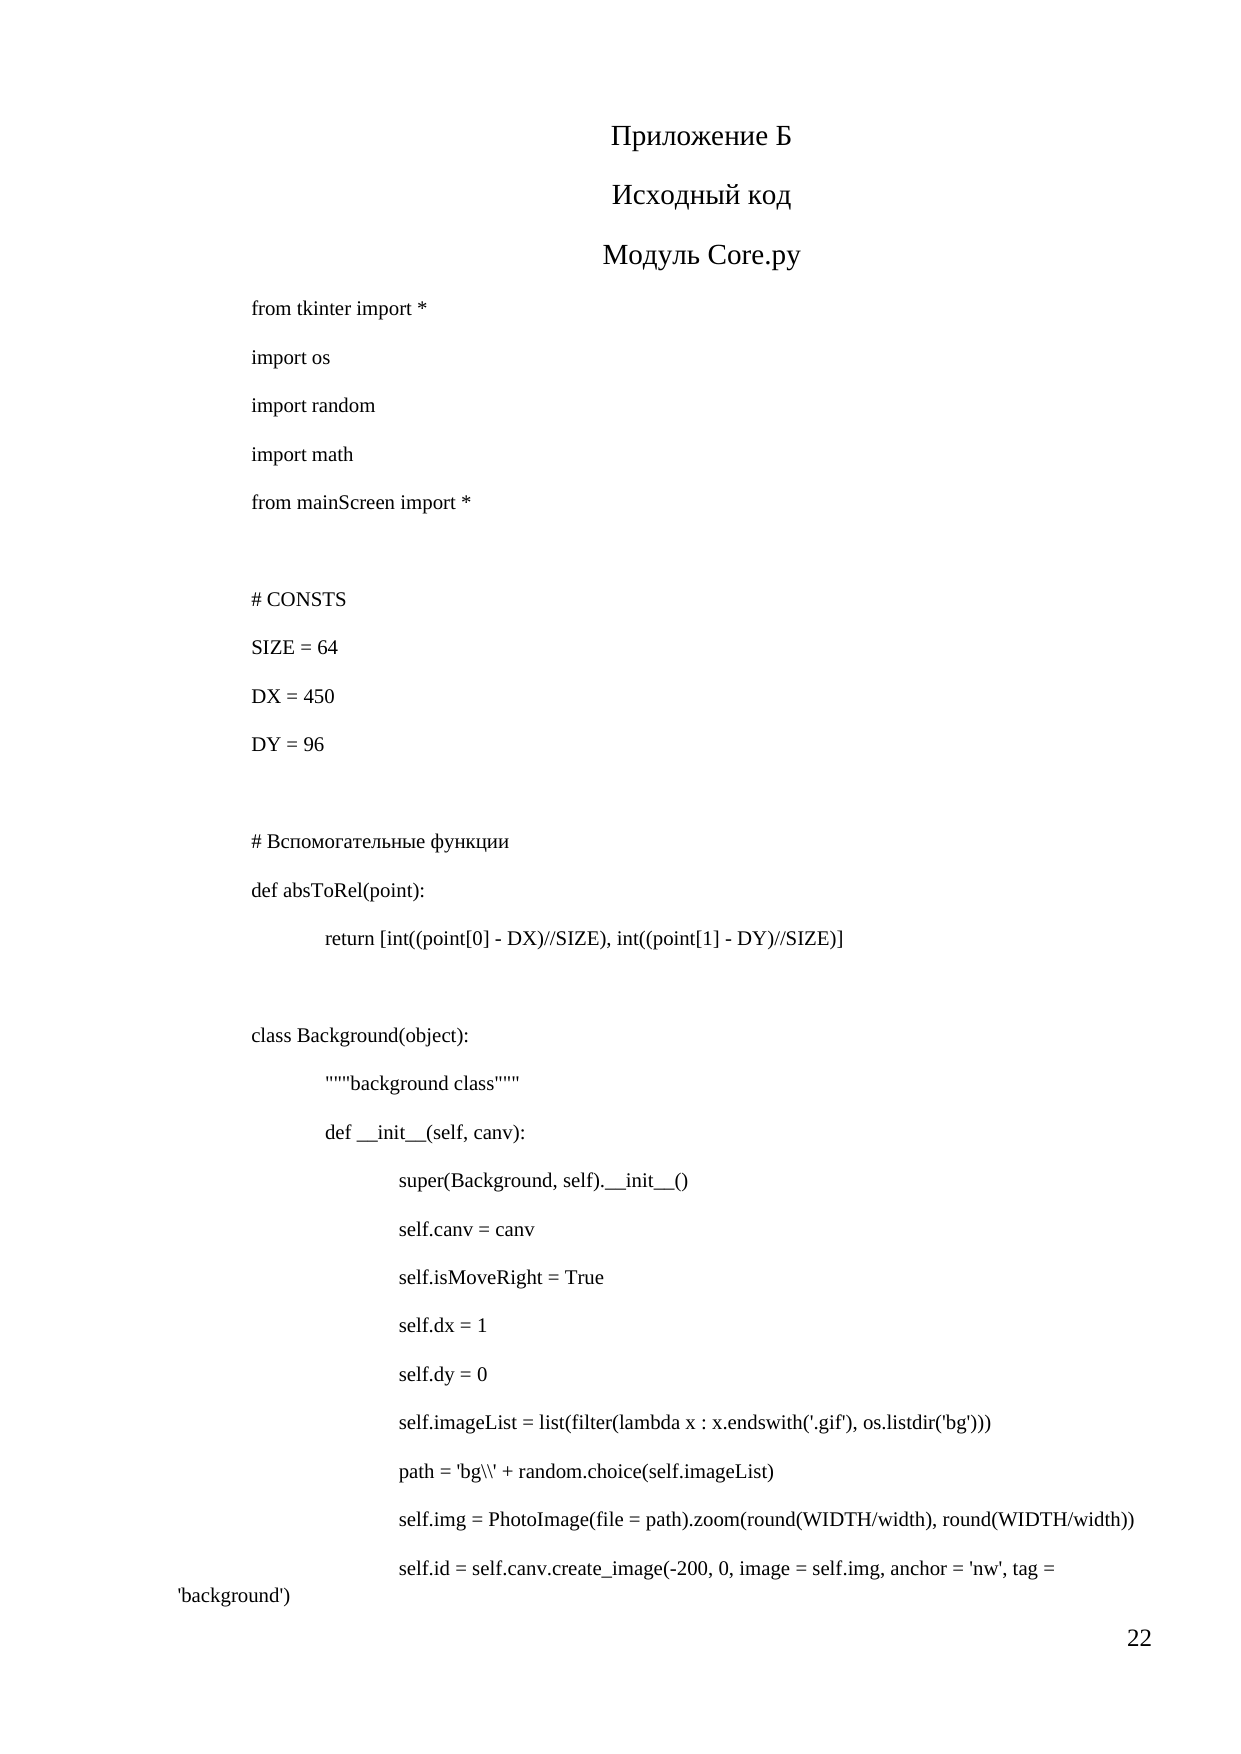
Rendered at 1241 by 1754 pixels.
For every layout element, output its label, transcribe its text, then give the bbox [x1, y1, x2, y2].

text path = 'bg\\' + random.choice(self.imageList) [177, 1459, 1152, 1483]
text self.id = self.canv.create_image(-200, 0, image = self.img, anchor = 'nw', tag = 'background') [177, 1556, 1152, 1607]
text import math [177, 442, 1152, 466]
text self.dy = 0 [177, 1362, 1152, 1386]
text self.canv = canv [177, 1217, 1152, 1241]
text def __init__(self, canv): [177, 1120, 1152, 1144]
text Модуль Core.py [177, 237, 1152, 270]
text super(Background, self).__init__() [177, 1168, 1152, 1192]
text import os [177, 345, 1152, 369]
text # CONSTS [177, 587, 1152, 611]
text self.imageList = list(filter(lambda x : x.endswith('.gif'), os.listdir('bg'))) [177, 1410, 1152, 1434]
text """background class""" [177, 1071, 1152, 1095]
text Исходный код [177, 177, 1152, 211]
text self.isMoveRight = True [177, 1265, 1152, 1289]
text DY = 96 [177, 732, 1152, 756]
text self.dx = 1 [177, 1313, 1152, 1337]
text DX = 450 [177, 684, 1152, 708]
text Приложение Б [177, 118, 1152, 152]
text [177, 1507, 1152, 1531]
text SIZE = 64 [177, 635, 1152, 659]
text class Background(object): [177, 1023, 1152, 1047]
text from tkinter import * [177, 296, 1152, 320]
text return [int((point[0] - DX)//SIZE), int((point[1] - DY)//SIZE)] [177, 926, 1152, 950]
text def absToRel(point): [177, 877, 1152, 902]
text import random [177, 393, 1152, 417]
text from mainScreen import * [177, 490, 1152, 514]
text # Вспомогательные функции [177, 829, 1152, 853]
